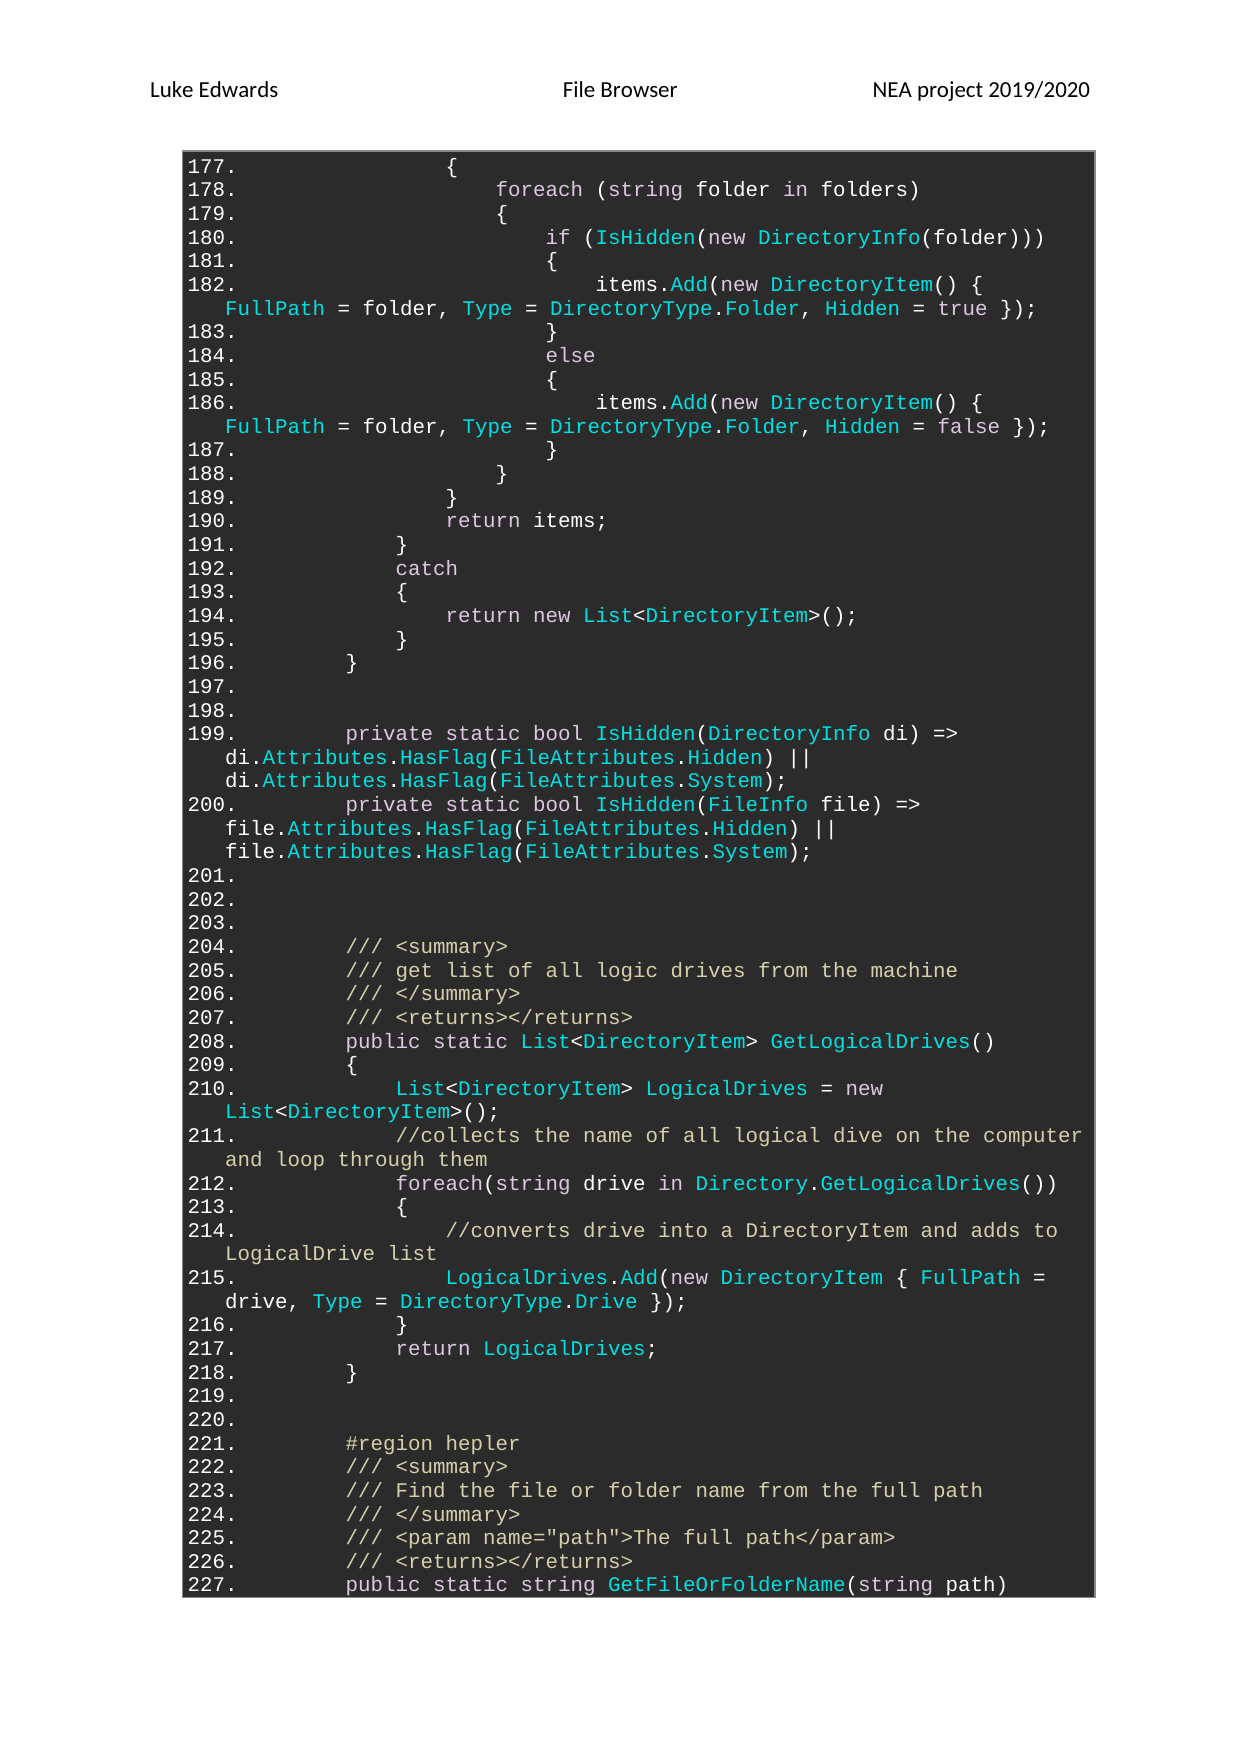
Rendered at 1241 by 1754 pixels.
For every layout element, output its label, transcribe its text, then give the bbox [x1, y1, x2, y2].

list { [183, 244, 1094, 268]
list /// Find the file or folder name from the full path [183, 1474, 1094, 1498]
list } [183, 481, 1094, 505]
list { [183, 363, 1094, 386]
list } [183, 457, 1094, 481]
list } [183, 528, 1094, 552]
list foreach(string drive in Directory.GetLogicalDrives()) [183, 1167, 1094, 1190]
list /// </summary> [183, 1498, 1094, 1521]
list { [183, 576, 1094, 599]
list /// get list of all logic drives from the machine [183, 954, 1094, 978]
list else [183, 339, 1094, 363]
list } [183, 1309, 1094, 1332]
list List<DirectoryItem> LogicalDrives = new List<DirectoryItem>(); [183, 1072, 1094, 1119]
list /// <param name="path">The full path</param> [183, 1521, 1094, 1545]
list } [183, 434, 1094, 457]
list LogicalDrives.Add(new DirectoryItem { FullPath = drive, Type = DirectoryType.Drive }); [183, 1261, 1094, 1309]
list items.Add(new DirectoryItem() { FullPath = folder, Type = DirectoryType.Folder, Hidden = false }); [183, 386, 1094, 434]
list //collects the name of all logical dive on the computer and loop through them [183, 1119, 1094, 1167]
list items.Add(new DirectoryItem() { FullPath = folder, Type = DirectoryType.Folder, Hidden = true }); [183, 268, 1094, 316]
list } [183, 1356, 1094, 1379]
list public static string GetFileOrFolderName(string path) [183, 1569, 1094, 1597]
list /// <returns></returns> [183, 1001, 1094, 1025]
list catch [183, 552, 1094, 576]
list } [183, 316, 1094, 339]
list foreach (string folder in folders) [183, 174, 1094, 197]
list } [183, 647, 1094, 670]
list return LogicalDrives; [183, 1332, 1094, 1356]
list { [183, 1190, 1094, 1214]
list { [183, 1048, 1094, 1072]
list /// <returns></returns> [183, 1545, 1094, 1569]
list #region hepler [183, 1427, 1094, 1451]
list /// </summary> [183, 978, 1094, 1001]
list { [183, 152, 1094, 174]
list { [183, 197, 1094, 221]
list return items; [183, 505, 1094, 528]
list //converts drive into a DirectoryItem and adds to LogicalDrive list [183, 1214, 1094, 1261]
list return new List<DirectoryItem>(); [183, 599, 1094, 623]
list private static bool IsHidden(DirectoryInfo di) => di.Attributes.HasFlag(FileAttributes.Hidden) || di.Attributes.HasFlag(FileAttributes.System); [183, 717, 1094, 788]
list /// <summary> [183, 1451, 1094, 1474]
list /// <summary> [183, 930, 1094, 954]
list private static bool IsHidden(FileInfo file) => file.Attributes.HasFlag(FileAttributes.Hidden) || file.Attributes.HasFlag(FileAttributes.System); [183, 788, 1094, 859]
list if (IsHidden(new DirectoryInfo(folder))) [183, 221, 1094, 244]
list public static List<DirectoryItem> GetLogicalDrives() [183, 1025, 1094, 1048]
list } [183, 623, 1094, 647]
